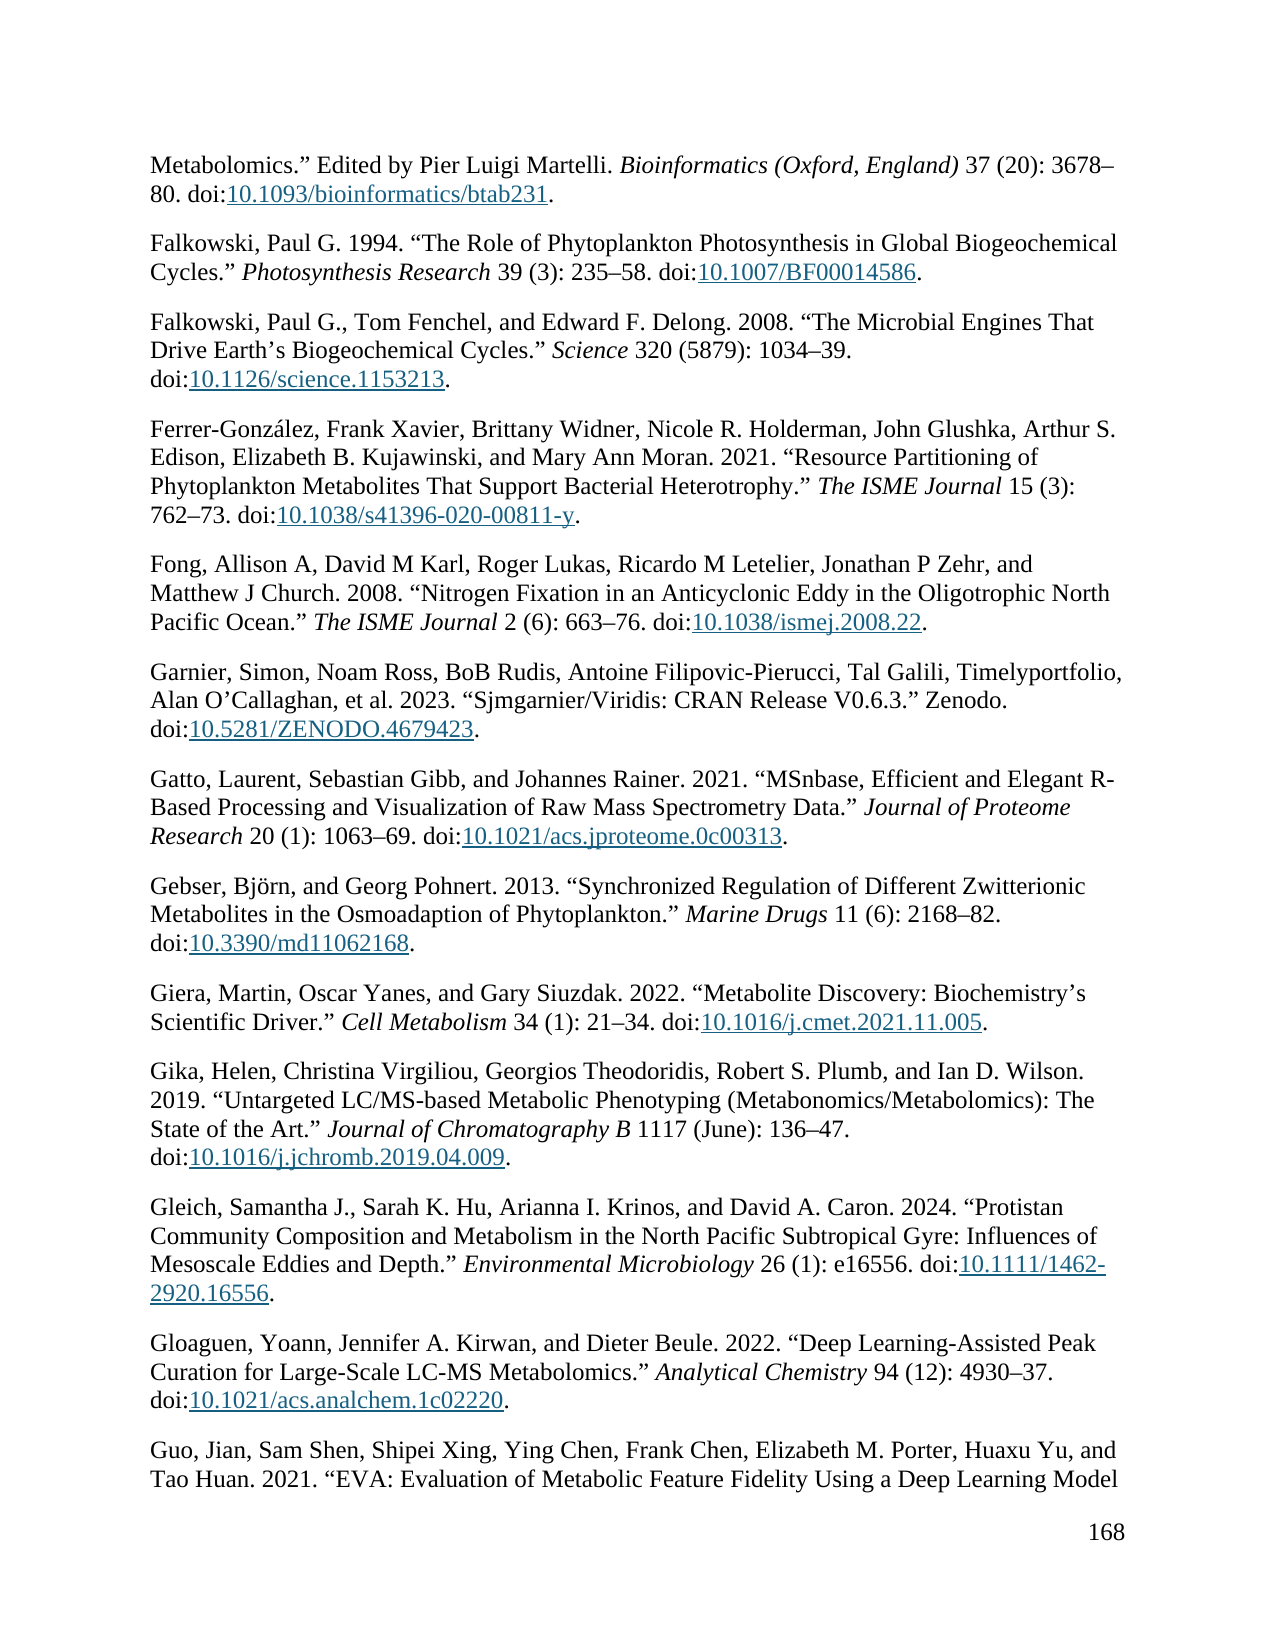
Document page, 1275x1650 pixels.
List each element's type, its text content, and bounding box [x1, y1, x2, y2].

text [150, 150, 1125, 207]
text Garnier, Simon, Noam Ross, BoB Rudis, Antoine Filipovic-Pierucci, Tal Galili, Timelyportfolio, Alan O’Callaghan, et al. 2023. “Sjmgarnier/Viridis: CRAN Release V0.6.3.” Zenodo. doi:10.5281/ZENODO.4679423. [150, 657, 1125, 743]
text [150, 1435, 1125, 1492]
text Ferrer-González, Frank Xavier, Brittany Widner, Nicole R. Holderman, John Glushka, Arthur S. Edison, Elizabeth B. Kujawinski, and Mary Ann Moran. 2021. “Resource Partitioning of Phytoplankton Metabolites That Support Bacterial Heterotrophy.” The ISME Journal 15 (3): 762–73. doi:10.1038/s41396-020-00811-y. [150, 414, 1125, 529]
text Gloaguen, Yoann, Jennifer A. Kirwan, and Dieter Beule. 2022. “Deep Learning-Assisted Peak Curation for Large-Scale LC-MS Metabolomics.” Analytical Chemistry 94 (12): 4930–37. doi:10.1021/acs.analchem.1c02220. [150, 1328, 1125, 1414]
text Falkowski, Paul G., Tom Fenchel, and Edward F. Delong. 2008. “The Microbial Engines That Drive Earth’s Biogeochemical Cycles.” Science 320 (5879): 1034–39. doi:10.1126/science.1153213. [150, 307, 1125, 393]
text Gika, Helen, Christina Virgiliou, Georgios Theodoridis, Robert S. Plumb, and Ian D. Wilson. 2019. “Untargeted LC/MS-based Metabolic Phenotyping (Metabonomics/Metabolomics): The State of the Art.” Journal of Chromatography B 1117 (June): 136–47. doi:10.1016/j.jchromb.2019.04.009. [150, 1056, 1125, 1171]
text Gleich, Samantha J., Sarah K. Hu, Arianna I. Krinos, and David A. Caron. 2024. “Protistan Community Composition and Metabolism in the North Pacific Subtropical Gyre: Influences of Mesoscale Eddies and Depth.” Environmental Microbiology 26 (1): e16556. doi:10.1111/1462-2920.16556. [150, 1192, 1125, 1307]
text Giera, Martin, Oscar Yanes, and Gary Siuzdak. 2022. “Metabolite Discovery: Biochemistry’s Scientific Driver.” Cell Metabolism 34 (1): 21–34. doi:10.1016/j.cmet.2021.11.005. [150, 978, 1125, 1035]
text Fong, Allison A, David M Karl, Roger Lukas, Ricardo M Letelier, Jonathan P Zehr, and Matthew J Church. 2008. “Nitrogen Fixation in an Anticyclonic Eddy in the Oligotrophic North Pacific Ocean.” The ISME Journal 2 (6): 663–76. doi:10.1038/ismej.2008.22. [150, 549, 1125, 636]
text Gebser, Björn, and Georg Pohnert. 2013. “Synchronized Regulation of Different Zwitterionic Metabolites in the Osmoadaption of Phytoplankton.” Marine Drugs 11 (6): 2168–82. doi:10.3390/md11062168. [150, 871, 1125, 957]
text Falkowski, Paul G. 1994. “The Role of Phytoplankton Photosynthesis in Global Biogeochemical Cycles.” Photosynthesis Research 39 (3): 235–58. doi:10.1007/BF00014586. [150, 228, 1125, 286]
text Gatto, Laurent, Sebastian Gibb, and Johannes Rainer. 2021. “MSnbase, Efficient and Elegant R-Based Processing and Visualization of Raw Mass Spectrometry Data.” Journal of Proteome Research 20 (1): 1063–69. doi:10.1021/acs.jproteome.0c00313. [150, 764, 1125, 850]
